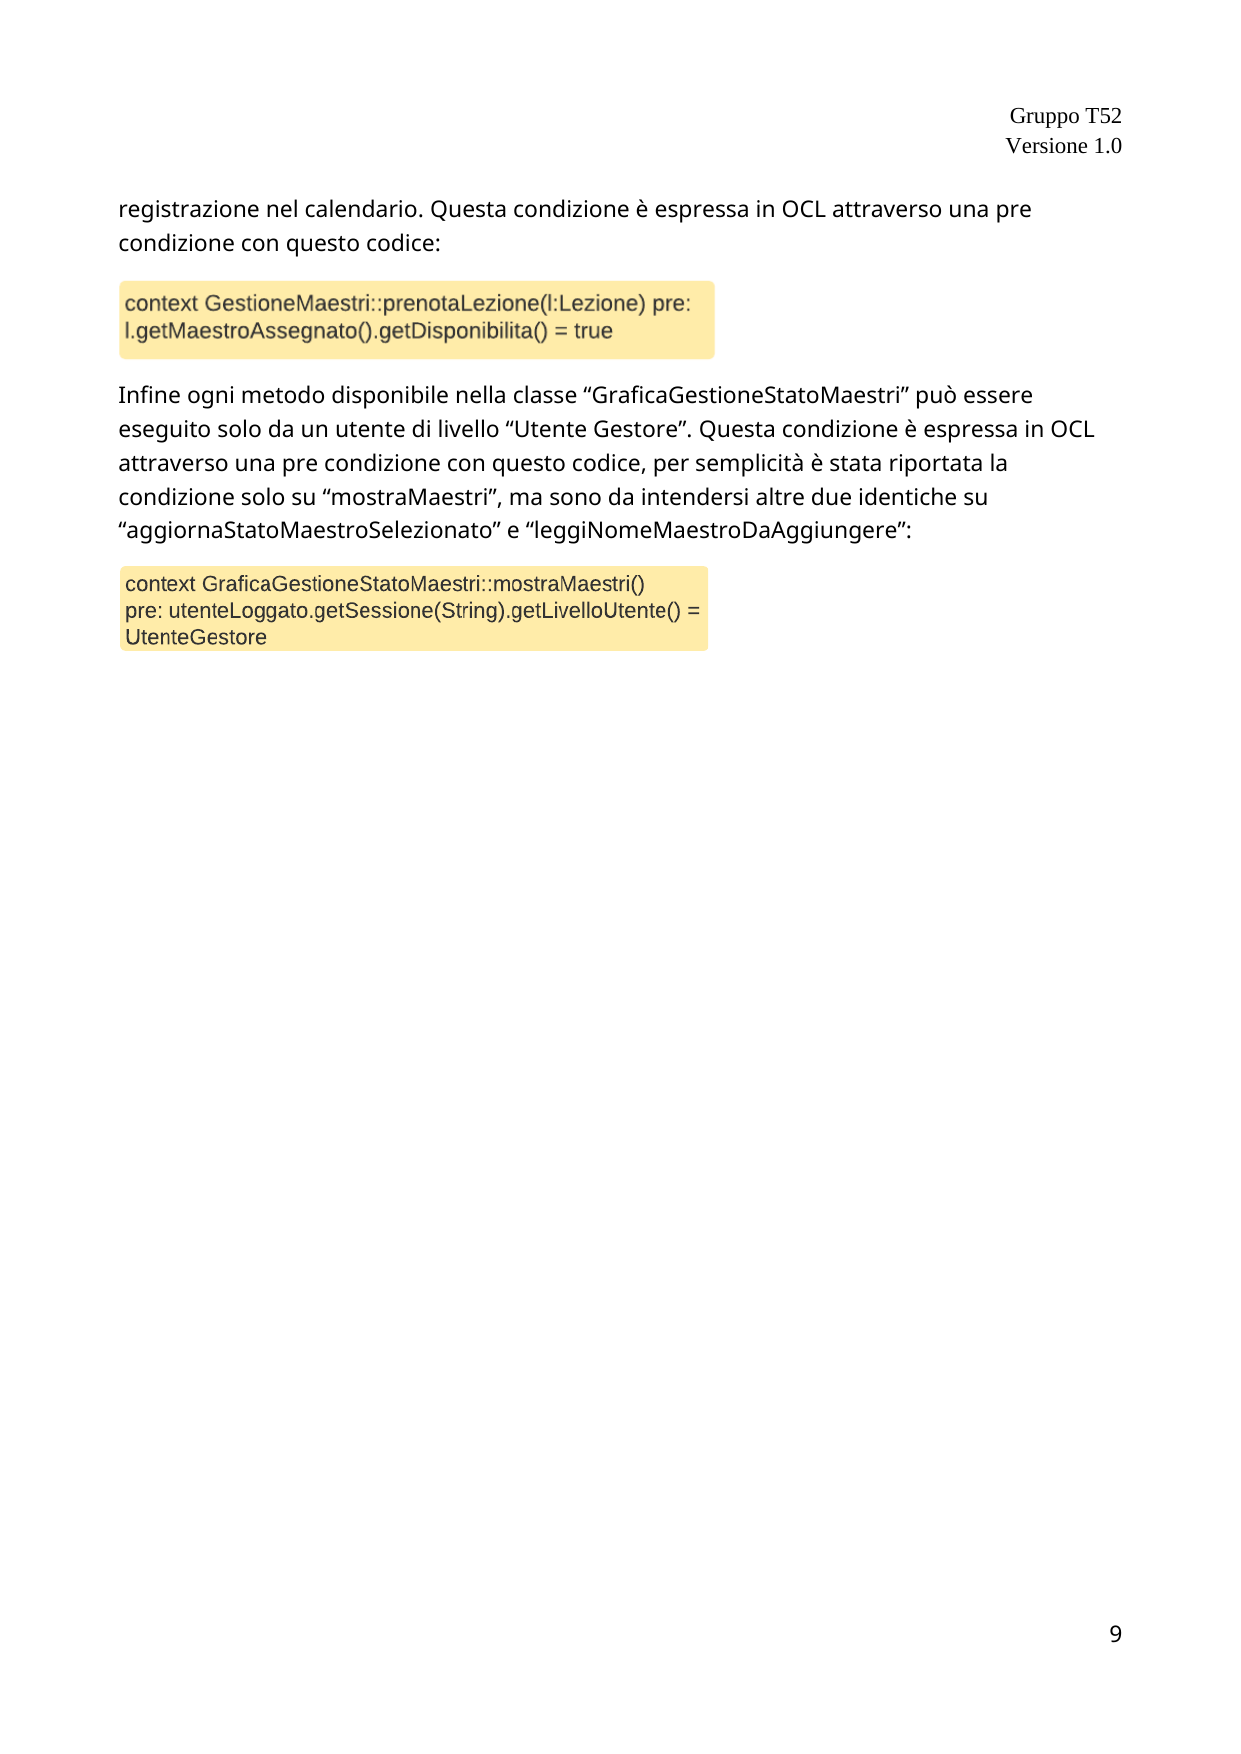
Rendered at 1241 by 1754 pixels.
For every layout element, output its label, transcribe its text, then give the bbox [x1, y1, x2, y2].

picture [118, 565, 709, 654]
picture [118, 277, 717, 361]
text Infine ogni metodo disponibile nella classe “GraficaGestioneStatoMaestri” può essere eseguito solo da un utente di livello “Utente Gestore”. Questa condizione è espressa in OCL attraverso una pre condizione con questo codice, per semplicità è stata riportata la condizione solo su “mostraMaestri”, ma sono da intendersi altre due identiche su “aggiornaStatoMaestroSelezionato” e “leggiNomeMaestroDaAggiungere”: [118, 379, 1122, 546]
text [118, 193, 1122, 258]
